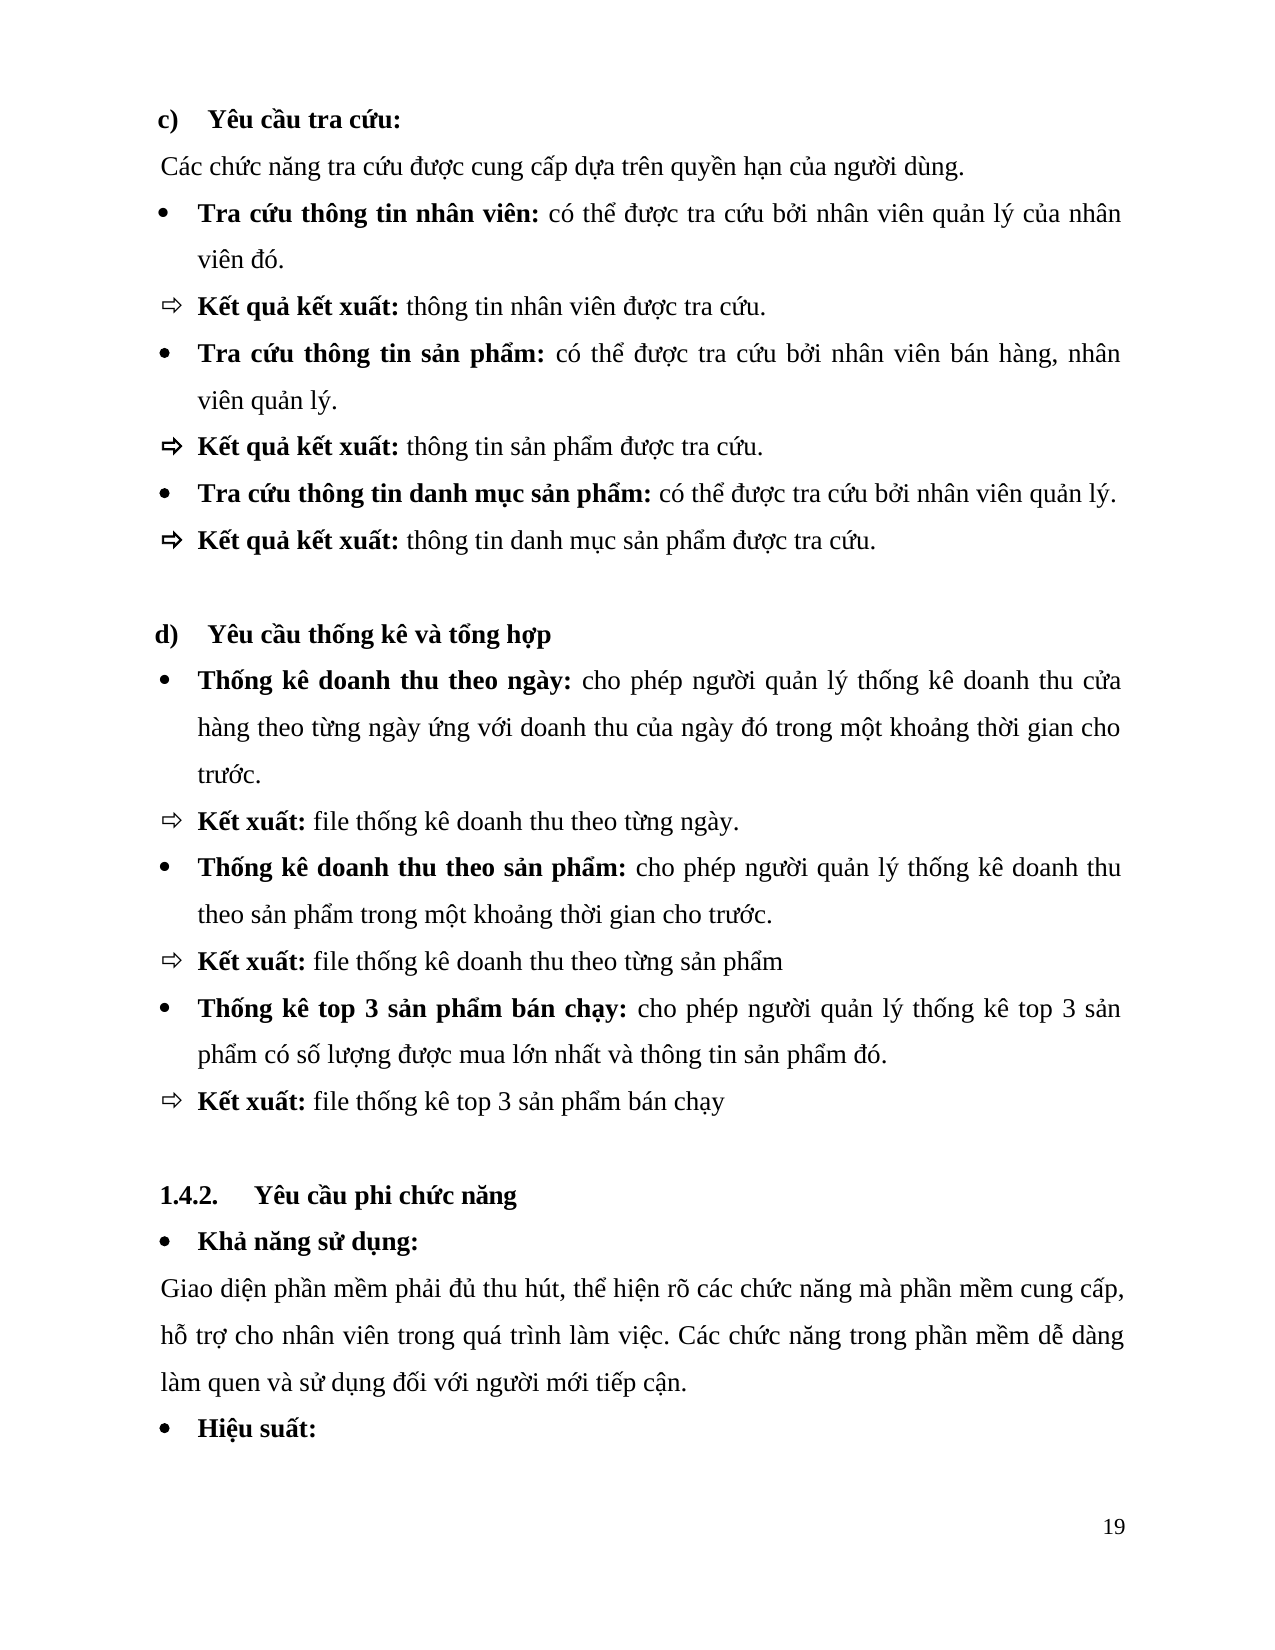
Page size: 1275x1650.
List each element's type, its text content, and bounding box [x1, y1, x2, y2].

list Tra cứu thông tin danh mục sản phẩm: có thể được tra cứu bởi nhân viên quản lý. [160, 477, 1122, 509]
list Kết quả kết xuất: thông tin sản phẩm được tra cứu. [160, 431, 1122, 462]
list Khả năng sử dụng: [160, 1225, 1122, 1257]
list Tra cứu thông tin nhân viên: có thể được tra cứu bởi nhân viên quản lý của nhân viên đó. [158, 197, 1122, 275]
list Kết quả kết xuất: thông tin nhân viên được tra cứu. [160, 290, 1122, 321]
list Thống kê doanh thu theo ngày: cho phép người quản lý thống kê doanh thu cửa hàng theo từng ngày ứng với doanh thu của ngày đó trong một khoảng thời gian cho trước. [160, 664, 1122, 789]
subtitle Yêu cầu thống kê và tổng hợp [178, 618, 1125, 649]
list Kết quả kết xuất: thông tin danh mục sản phẩm được tra cứu. [160, 524, 1122, 556]
subtitle Yêu cầu tra cứu: [178, 103, 1125, 134]
list Kết xuất: file thống kê doanh thu theo từng sản phẩm [160, 945, 1122, 976]
text Giao diện phần mềm phải đủ thu hút, thể hiện rõ các chức năng mà phần mềm cung cấp, hỗ trợ cho nhân viên trong quá trình làm việc. Các chức năng trong phần mềm dễ dàng làm quen và sử dụng đối với người mới tiếp cận. [160, 1272, 1125, 1397]
list Kết xuất: file thống kê top 3 sản phẩm bán chạy [160, 1085, 1122, 1116]
subtitle Yêu cầu phi chức năng [159, 1179, 1122, 1210]
text Các chức năng tra cứu được cung cấp dựa trên quyền hạn của người dùng. [160, 150, 1125, 181]
list Hiệu suất: [160, 1412, 1122, 1443]
list Thống kê doanh thu theo sản phẩm: cho phép người quản lý thống kê doanh thu theo sản phẩm trong một khoảng thời gian cho trước. [160, 851, 1122, 929]
list Thống kê top 3 sản phẩm bán chạy: cho phép người quản lý thống kê top 3 sản phẩm có số lượng được mua lớn nhất và thông tin sản phẩm đó. [160, 992, 1122, 1070]
list Tra cứu thông tin sản phẩm: có thể được tra cứu bởi nhân viên bán hàng, nhân viên quản lý. [160, 337, 1122, 415]
list Kết xuất: file thống kê doanh thu theo từng ngày. [160, 804, 1122, 836]
